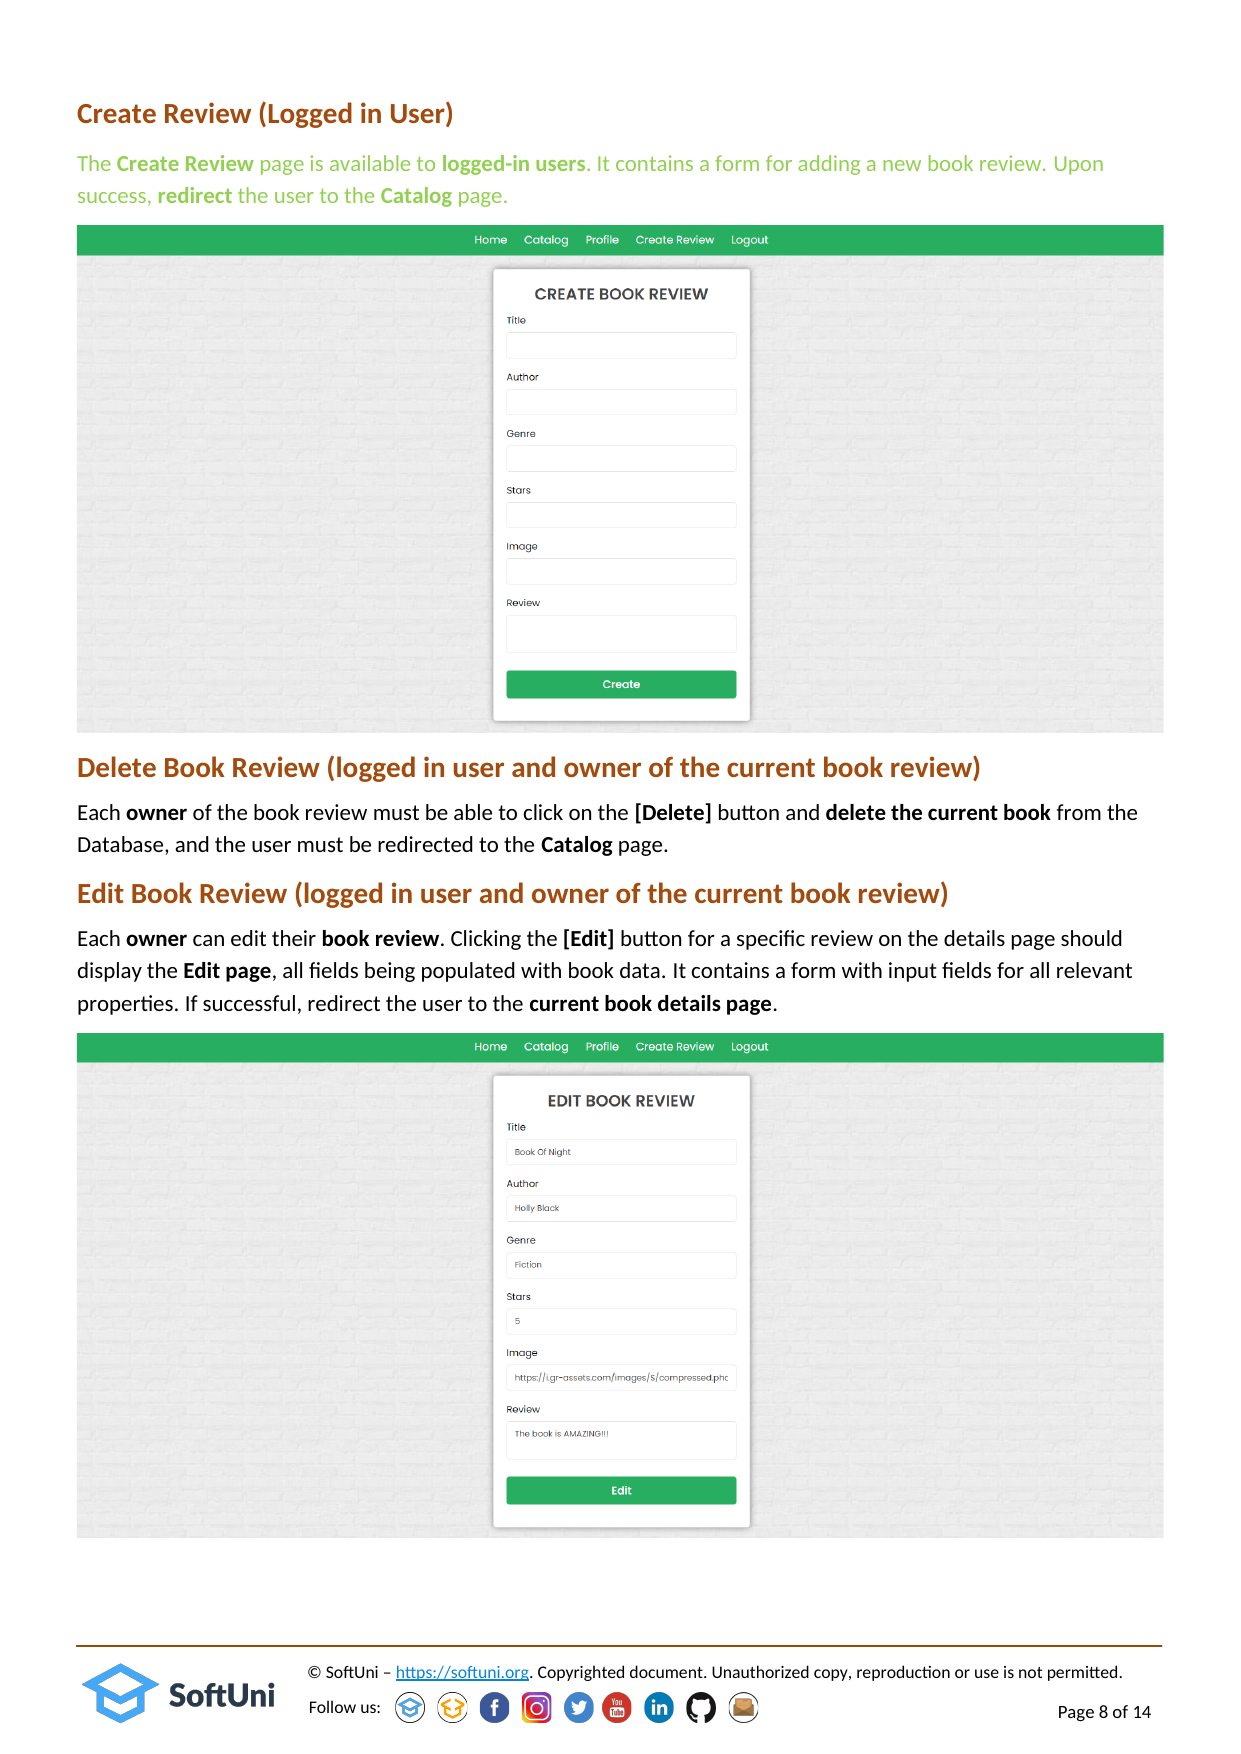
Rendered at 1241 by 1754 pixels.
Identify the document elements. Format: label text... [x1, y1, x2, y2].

text Each owner of the book review must be able to click on the [Delete] button and delete the current book from the Database, and the user must be redirected to the Catalog page. [77, 798, 1163, 858]
text The Create Review page is available to logged-in users. It contains a form for adding a new book review. Upon success, redirect the user to the Catalog page. [77, 149, 1163, 209]
picture [564, 1692, 594, 1723]
picture [76, 1033, 1164, 1538]
subtitle Delete Book Review (logged in user and owner of the current book review) [77, 749, 1163, 785]
picture [665, 1714, 674, 1723]
picture [665, 1692, 674, 1701]
picture [728, 1692, 759, 1723]
picture [686, 1692, 716, 1723]
text Each owner can edit their book review. Clicking the [Edit] button for a specific review on the details page should display the Edit page, all fields being populated with book data. It contains a form with input fields for all relevant properties. If successful, redirect the user to the current book details page. [77, 924, 1163, 1017]
picture [658, 1705, 667, 1714]
subtitle Edit Book Review (logged in user and owner of the current book review) [77, 875, 1163, 911]
picture [602, 1692, 632, 1723]
picture [75, 1658, 281, 1729]
picture [522, 1692, 552, 1723]
picture [479, 1692, 510, 1723]
picture [395, 1692, 425, 1723]
picture [644, 1714, 653, 1723]
text Create Review (Logged in User) [77, 95, 1163, 131]
picture [76, 225, 1164, 733]
picture [644, 1692, 653, 1701]
picture [437, 1692, 468, 1723]
